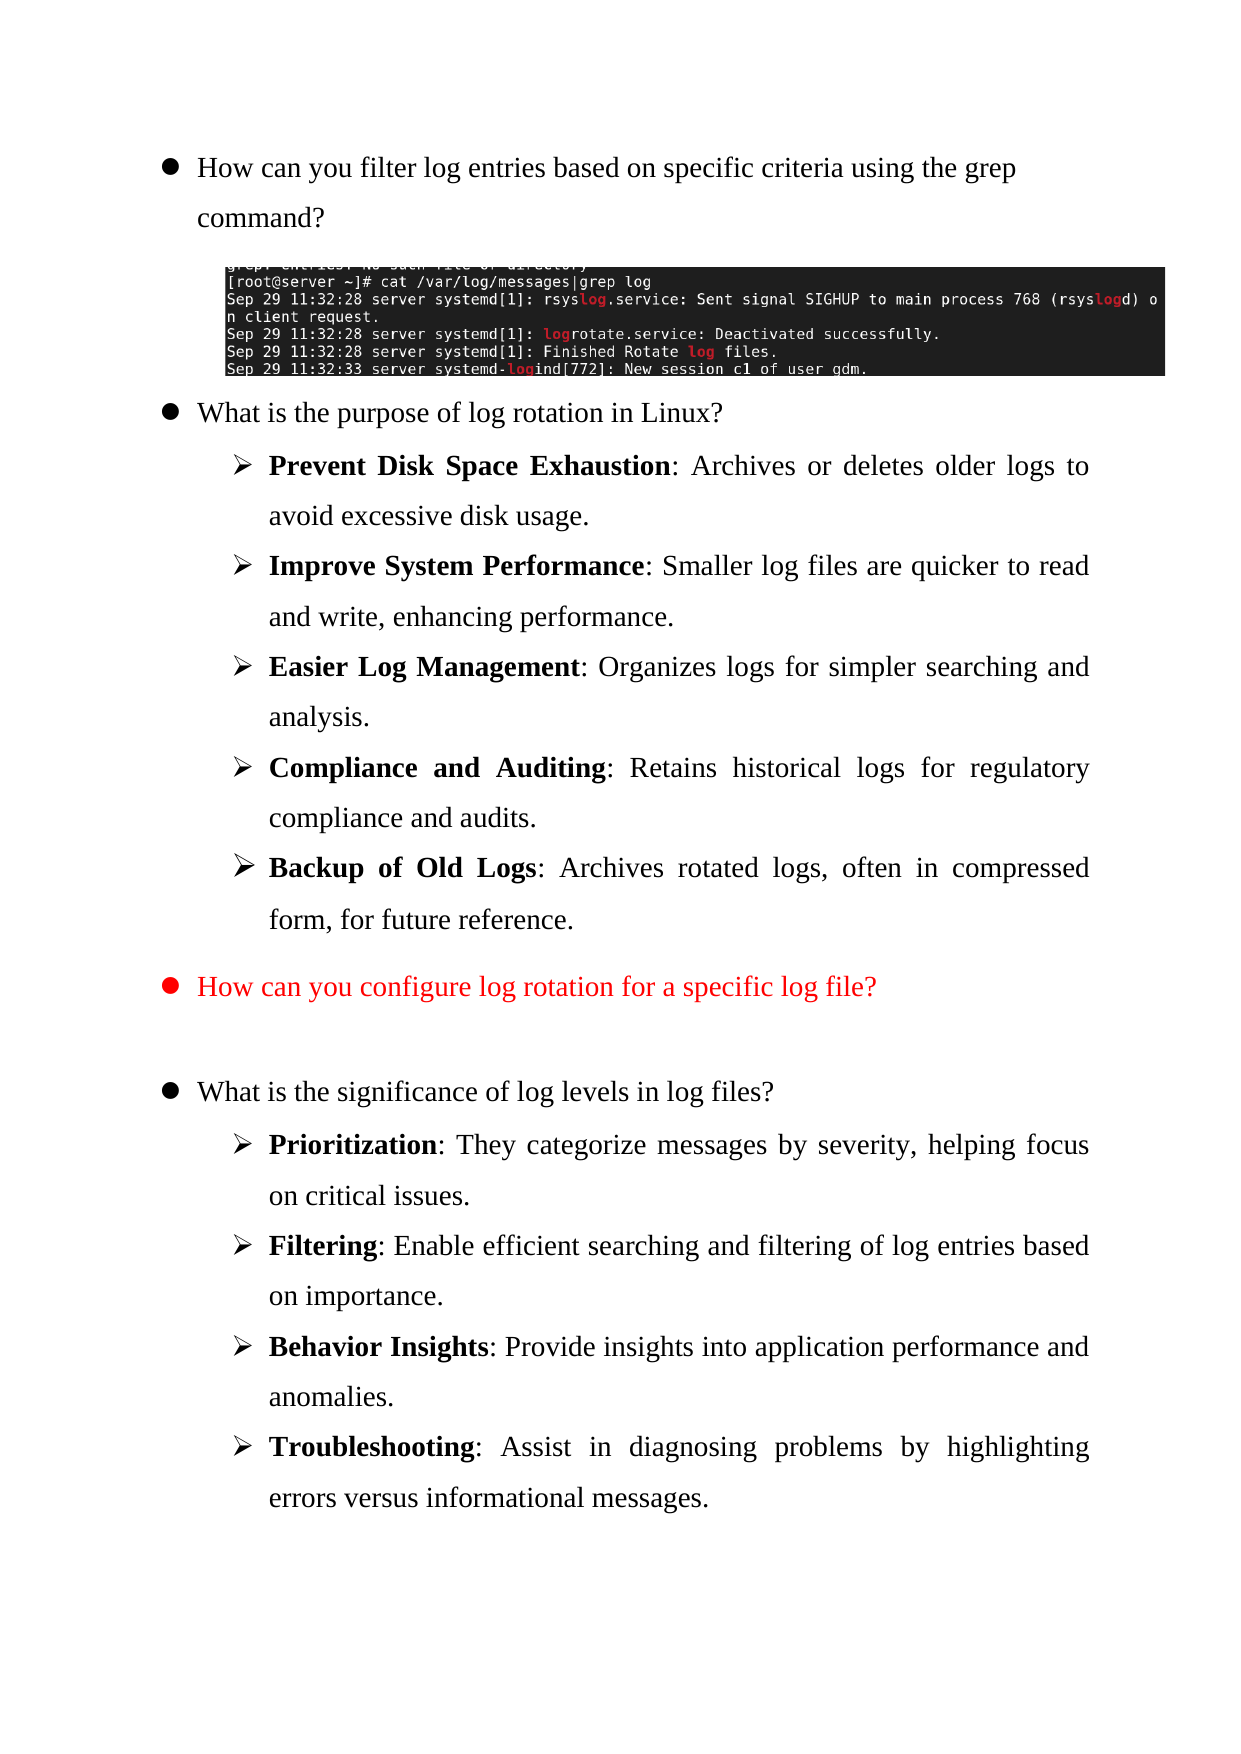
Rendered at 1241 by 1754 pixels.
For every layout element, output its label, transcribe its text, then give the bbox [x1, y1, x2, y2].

list Filtering: Enable efficient searching and filtering of log entries based on importance. [231, 1228, 1090, 1312]
list Prevent Disk Space Exhaustion: Archives or deletes older logs to avoid excessive disk usage. [231, 448, 1090, 532]
list Easier Log Management: Organizes logs for simpler searching and analysis. [231, 649, 1090, 733]
list Compliance and Auditing: Retains historical logs for regulatory compliance and audits. [231, 750, 1090, 834]
list Behavior Insights: Provide insights into application performance and anomalies. [231, 1329, 1090, 1413]
list Troubleshooting: Assist in diagnosing problems by highlighting errors versus informational messages. [231, 1429, 1090, 1513]
list Prioritization: They categorize messages by severity, helping focus on critical issues. [231, 1127, 1090, 1211]
list What is the significance of log levels in log files? [159, 1074, 1090, 1108]
list Improve System Performance: Smaller log files are quicker to read and write, enhancing performance. [231, 548, 1090, 632]
picture [225, 267, 1166, 376]
list What is the purpose of log rotation in Linux? [159, 395, 1090, 428]
list How can you filter log entries based on specific criteria using the grep command? [159, 150, 1090, 234]
list How can you configure log rotation for a specific log file? [159, 969, 1090, 1002]
list Backup of Old Logs: Archives rotated logs, often in compressed form, for future reference. [231, 851, 1090, 935]
